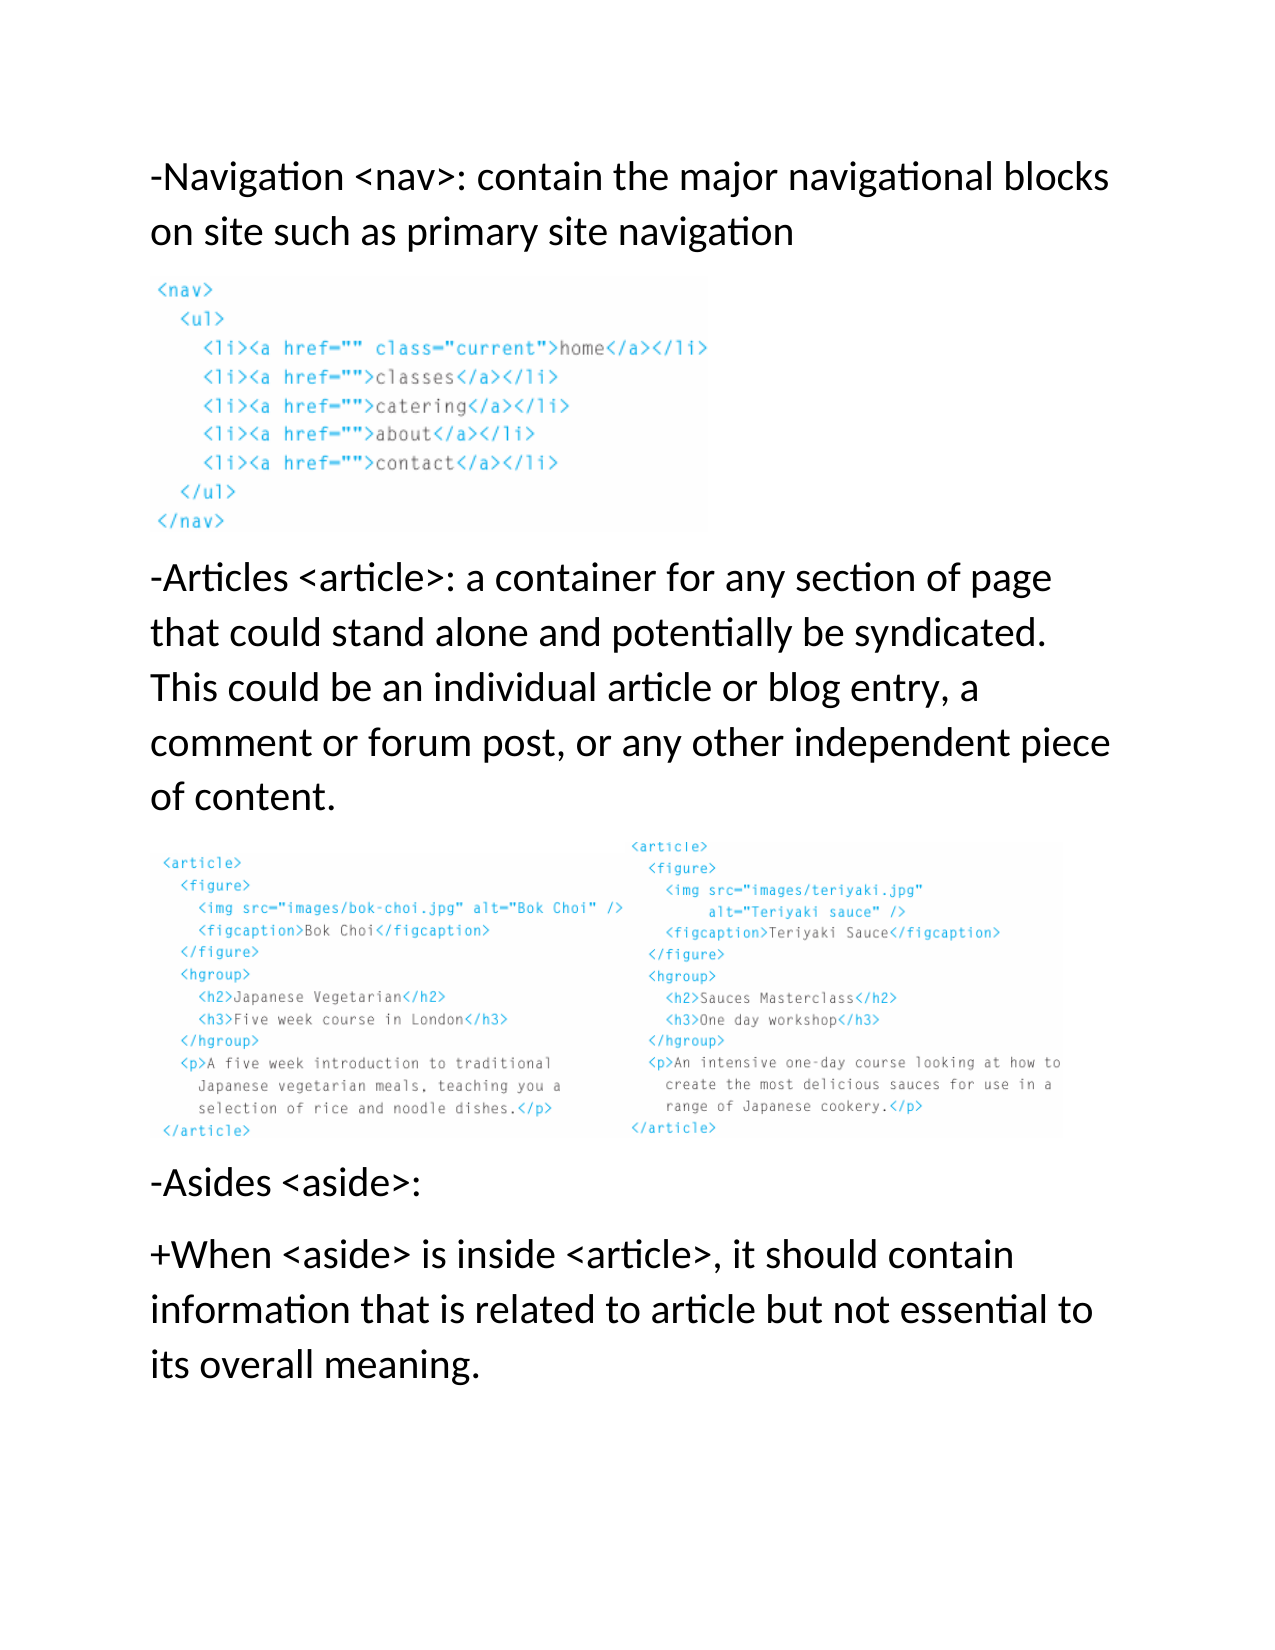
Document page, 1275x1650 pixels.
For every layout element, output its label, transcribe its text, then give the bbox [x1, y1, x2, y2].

text -Navigation <nav>: contain the major navigational blocks on site such as primary site navigation [150, 150, 1125, 256]
text -Asides <aside>: [150, 1156, 1125, 1207]
picture [150, 842, 1063, 1138]
picture [150, 276, 708, 532]
text -Articles <article>: a container for any section of page that could stand alone and potentially be syndicated. This could be an individual article or blog entry, a comment or forum post, or any other independent piece of content. [150, 551, 1125, 821]
text +When <aside> is inside <article>, it should contain information that is related to article but not essential to its overall meaning. [150, 1228, 1125, 1388]
